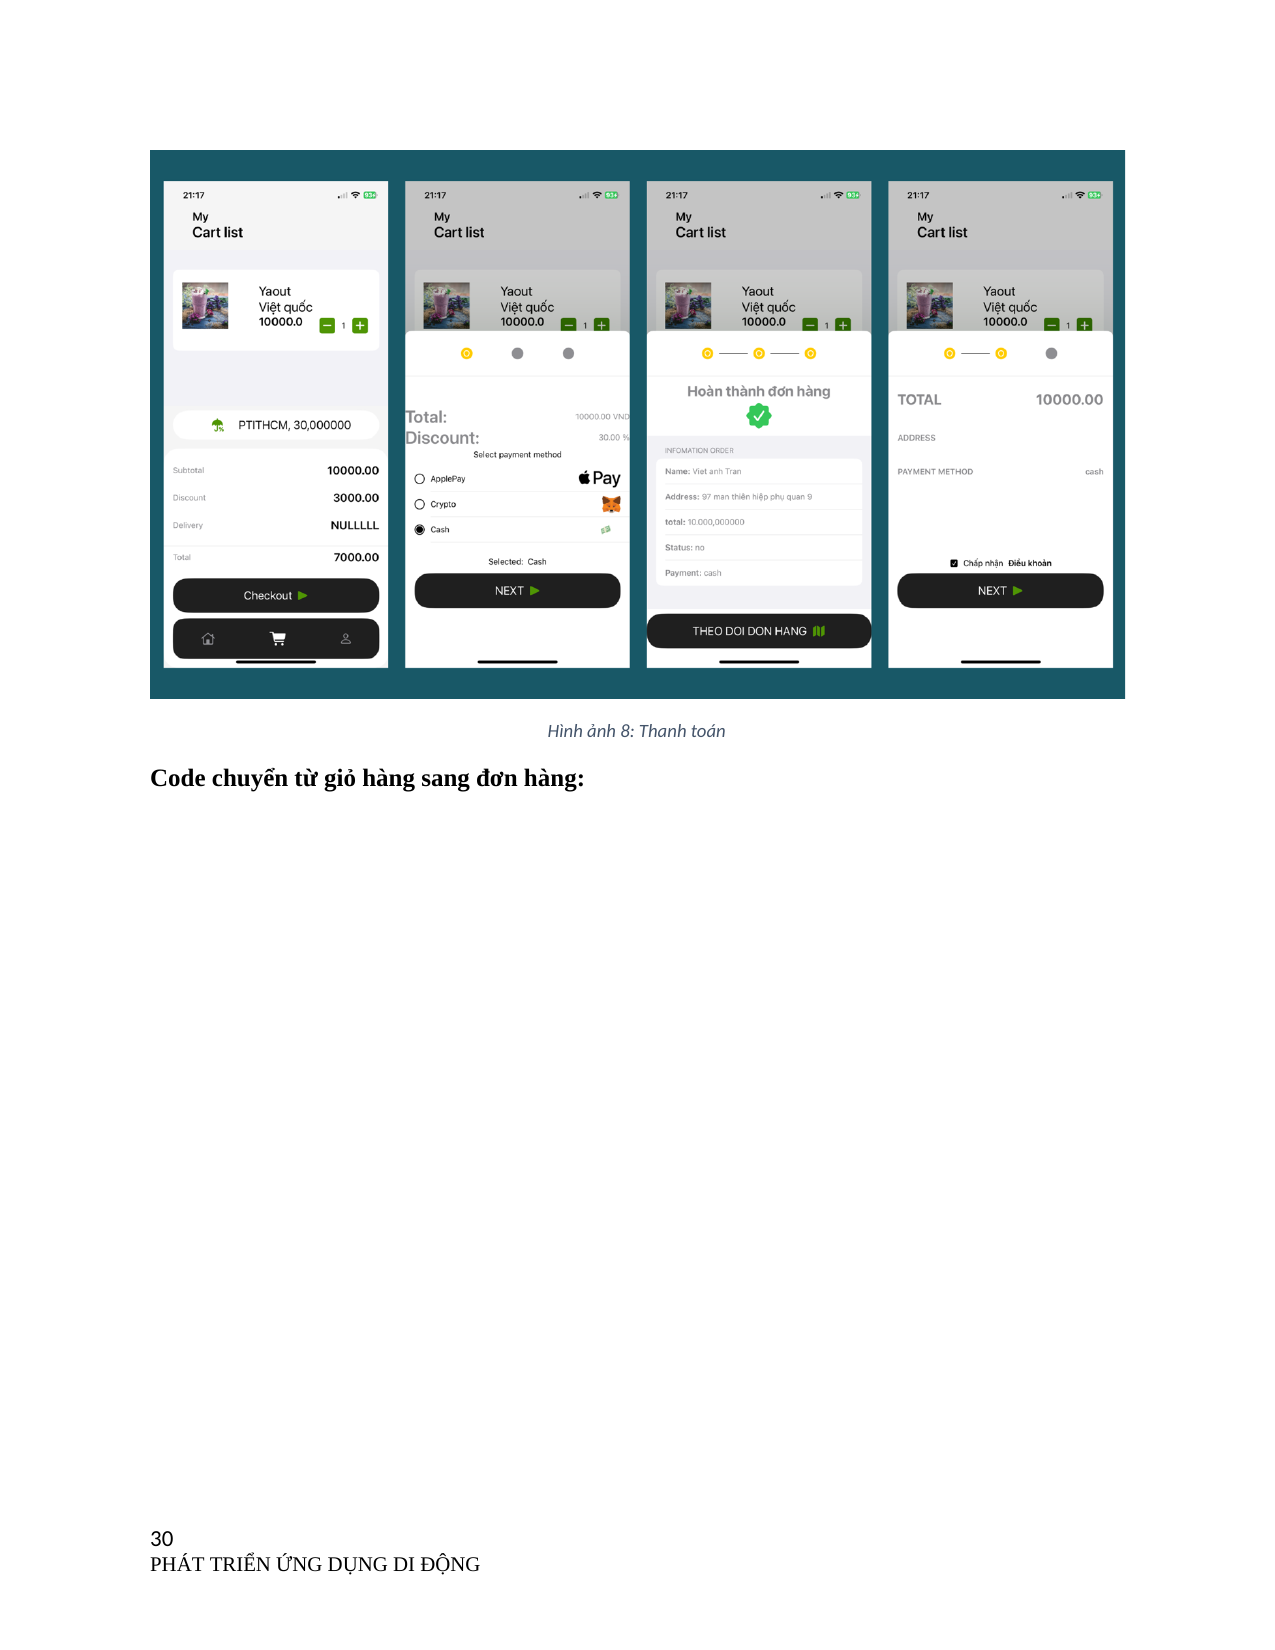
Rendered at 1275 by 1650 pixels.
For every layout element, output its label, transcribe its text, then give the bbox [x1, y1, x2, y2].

picture [150, 150, 1125, 699]
text Hình ảnh 8: Thanh toán [150, 719, 1125, 742]
text Code chuyển từ giỏ hàng sang đơn hàng: [150, 763, 1125, 792]
